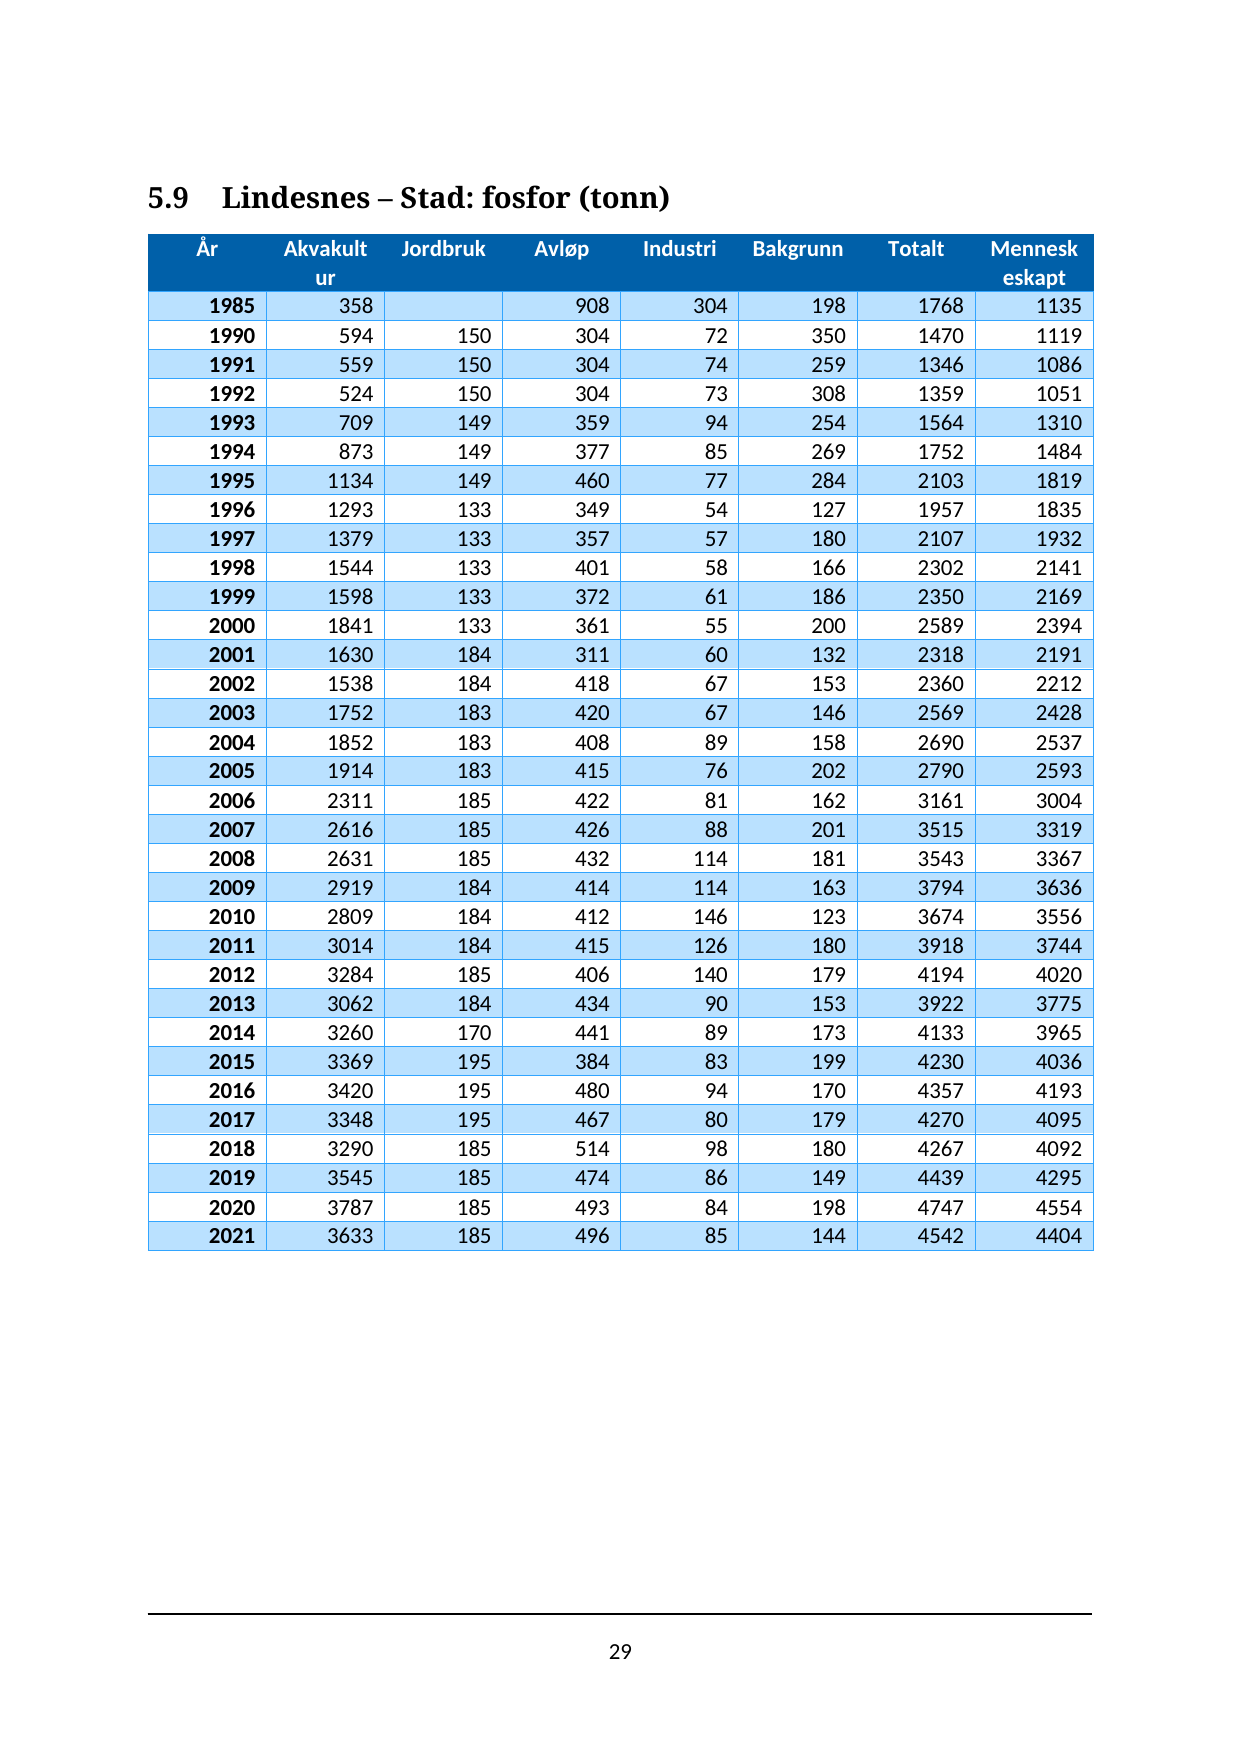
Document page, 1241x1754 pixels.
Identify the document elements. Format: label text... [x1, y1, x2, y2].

table_cell 1135 [976, 292, 1093, 320]
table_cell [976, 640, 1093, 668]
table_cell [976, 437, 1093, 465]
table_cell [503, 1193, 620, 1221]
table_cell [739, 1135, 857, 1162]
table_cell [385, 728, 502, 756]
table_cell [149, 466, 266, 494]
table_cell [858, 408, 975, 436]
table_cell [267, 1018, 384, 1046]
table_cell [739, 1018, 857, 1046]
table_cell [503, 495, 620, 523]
table_cell 908 [503, 292, 620, 320]
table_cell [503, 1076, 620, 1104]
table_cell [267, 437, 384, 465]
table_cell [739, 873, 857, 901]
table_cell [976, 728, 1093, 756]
table_header Avløp [503, 235, 620, 291]
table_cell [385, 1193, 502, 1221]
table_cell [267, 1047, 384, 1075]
table_cell 259 [739, 350, 857, 378]
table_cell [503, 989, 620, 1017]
table_cell 74 [621, 350, 738, 378]
table_cell 1086 [976, 350, 1093, 378]
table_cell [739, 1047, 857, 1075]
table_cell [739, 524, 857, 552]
table_cell 1768 [858, 292, 975, 320]
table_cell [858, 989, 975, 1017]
table_cell 1992 [149, 379, 266, 407]
table_cell 150 [385, 379, 502, 407]
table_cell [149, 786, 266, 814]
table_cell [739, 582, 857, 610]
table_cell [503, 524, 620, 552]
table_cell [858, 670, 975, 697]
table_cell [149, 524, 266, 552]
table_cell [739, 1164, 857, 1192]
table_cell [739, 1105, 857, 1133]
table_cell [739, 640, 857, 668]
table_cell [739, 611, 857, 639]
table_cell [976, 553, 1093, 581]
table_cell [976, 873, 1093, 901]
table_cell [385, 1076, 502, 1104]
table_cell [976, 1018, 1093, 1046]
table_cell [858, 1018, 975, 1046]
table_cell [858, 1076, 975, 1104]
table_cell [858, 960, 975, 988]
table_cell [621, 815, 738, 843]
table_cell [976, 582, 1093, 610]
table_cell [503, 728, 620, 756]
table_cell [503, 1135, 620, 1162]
table_header Industri [621, 235, 738, 291]
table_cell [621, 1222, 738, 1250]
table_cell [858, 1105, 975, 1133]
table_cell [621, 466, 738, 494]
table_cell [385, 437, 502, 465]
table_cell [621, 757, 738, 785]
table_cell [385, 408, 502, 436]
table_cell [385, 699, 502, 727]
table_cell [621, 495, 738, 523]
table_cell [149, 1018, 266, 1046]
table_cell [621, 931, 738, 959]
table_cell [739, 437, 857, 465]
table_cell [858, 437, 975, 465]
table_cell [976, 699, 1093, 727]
table_cell 358 [267, 292, 384, 320]
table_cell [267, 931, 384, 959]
table_cell 304 [503, 321, 620, 349]
table_cell 350 [739, 321, 857, 349]
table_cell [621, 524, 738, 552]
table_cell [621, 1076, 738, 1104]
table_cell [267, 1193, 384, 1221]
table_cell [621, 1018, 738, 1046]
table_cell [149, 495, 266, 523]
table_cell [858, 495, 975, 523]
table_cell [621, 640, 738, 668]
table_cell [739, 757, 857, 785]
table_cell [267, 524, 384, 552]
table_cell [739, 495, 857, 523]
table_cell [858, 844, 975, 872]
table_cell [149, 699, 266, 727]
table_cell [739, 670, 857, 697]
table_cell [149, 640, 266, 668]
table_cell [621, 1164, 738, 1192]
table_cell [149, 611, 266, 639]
table_cell 150 [385, 350, 502, 378]
table_cell 524 [267, 379, 384, 407]
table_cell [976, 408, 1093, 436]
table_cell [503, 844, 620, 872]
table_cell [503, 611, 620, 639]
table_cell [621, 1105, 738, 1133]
table_cell 1346 [858, 350, 975, 378]
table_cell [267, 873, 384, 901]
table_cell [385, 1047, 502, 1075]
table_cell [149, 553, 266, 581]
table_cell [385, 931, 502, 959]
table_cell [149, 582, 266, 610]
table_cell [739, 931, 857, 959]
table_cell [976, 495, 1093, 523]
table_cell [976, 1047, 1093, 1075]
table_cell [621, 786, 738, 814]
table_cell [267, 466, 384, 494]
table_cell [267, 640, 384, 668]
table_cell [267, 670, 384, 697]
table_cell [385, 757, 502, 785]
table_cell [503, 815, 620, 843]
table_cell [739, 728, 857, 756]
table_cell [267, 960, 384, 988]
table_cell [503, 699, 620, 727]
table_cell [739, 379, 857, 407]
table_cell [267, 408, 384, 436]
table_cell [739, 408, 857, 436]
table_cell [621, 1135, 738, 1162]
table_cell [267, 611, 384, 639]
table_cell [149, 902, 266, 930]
table_cell 1470 [858, 321, 975, 349]
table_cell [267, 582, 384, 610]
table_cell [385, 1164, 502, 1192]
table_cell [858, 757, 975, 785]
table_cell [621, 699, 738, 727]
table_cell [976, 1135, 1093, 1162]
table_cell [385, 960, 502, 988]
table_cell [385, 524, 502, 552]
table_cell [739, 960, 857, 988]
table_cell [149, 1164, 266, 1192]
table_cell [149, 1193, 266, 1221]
table_cell 72 [621, 321, 738, 349]
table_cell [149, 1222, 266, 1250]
table_cell 559 [267, 350, 384, 378]
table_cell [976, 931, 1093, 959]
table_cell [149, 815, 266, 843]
table_header Jordbruk [385, 235, 502, 291]
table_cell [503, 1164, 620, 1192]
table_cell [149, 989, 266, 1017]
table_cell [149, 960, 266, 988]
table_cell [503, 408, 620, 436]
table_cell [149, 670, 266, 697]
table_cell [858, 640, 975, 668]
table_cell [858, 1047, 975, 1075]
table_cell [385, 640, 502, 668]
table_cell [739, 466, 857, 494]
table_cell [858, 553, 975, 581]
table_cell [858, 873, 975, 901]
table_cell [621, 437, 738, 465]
table_cell 594 [267, 321, 384, 349]
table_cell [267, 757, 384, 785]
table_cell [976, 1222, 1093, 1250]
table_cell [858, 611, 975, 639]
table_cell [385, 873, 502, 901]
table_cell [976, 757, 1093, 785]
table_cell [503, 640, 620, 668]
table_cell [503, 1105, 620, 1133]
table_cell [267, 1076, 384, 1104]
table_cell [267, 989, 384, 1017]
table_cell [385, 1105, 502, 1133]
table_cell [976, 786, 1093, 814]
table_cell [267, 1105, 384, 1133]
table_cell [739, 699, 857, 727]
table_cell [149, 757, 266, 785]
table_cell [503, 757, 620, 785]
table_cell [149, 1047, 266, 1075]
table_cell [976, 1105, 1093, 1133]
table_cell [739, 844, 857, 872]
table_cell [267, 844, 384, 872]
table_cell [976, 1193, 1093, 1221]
table_cell 150 [385, 321, 502, 349]
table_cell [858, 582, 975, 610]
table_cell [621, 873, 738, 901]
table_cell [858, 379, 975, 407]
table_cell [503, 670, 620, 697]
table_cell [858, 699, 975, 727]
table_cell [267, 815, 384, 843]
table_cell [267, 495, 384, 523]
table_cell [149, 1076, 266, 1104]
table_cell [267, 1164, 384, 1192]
table_cell 1990 [149, 321, 266, 349]
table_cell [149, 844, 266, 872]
table_cell 1985 [149, 292, 266, 320]
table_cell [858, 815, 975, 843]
table_cell 1991 [149, 350, 266, 378]
table_header Bakgrunn [739, 235, 857, 291]
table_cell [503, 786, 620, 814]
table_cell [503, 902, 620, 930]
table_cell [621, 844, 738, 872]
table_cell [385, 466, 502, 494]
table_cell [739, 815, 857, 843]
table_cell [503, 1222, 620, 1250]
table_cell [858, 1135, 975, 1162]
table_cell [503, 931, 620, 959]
table_header Menneskeskapt [976, 235, 1093, 291]
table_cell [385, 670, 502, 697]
table_cell 304 [621, 292, 738, 320]
table_cell 304 [503, 379, 620, 407]
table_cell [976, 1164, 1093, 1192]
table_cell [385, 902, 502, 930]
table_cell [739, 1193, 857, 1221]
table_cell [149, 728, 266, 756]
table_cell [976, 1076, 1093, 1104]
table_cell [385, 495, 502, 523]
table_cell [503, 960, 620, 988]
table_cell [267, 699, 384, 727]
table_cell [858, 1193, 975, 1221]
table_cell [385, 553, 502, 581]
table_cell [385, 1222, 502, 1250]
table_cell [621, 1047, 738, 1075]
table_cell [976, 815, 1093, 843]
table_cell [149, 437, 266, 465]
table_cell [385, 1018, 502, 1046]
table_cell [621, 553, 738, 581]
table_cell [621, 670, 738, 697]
table_cell 198 [739, 292, 857, 320]
table_cell 1119 [976, 321, 1093, 349]
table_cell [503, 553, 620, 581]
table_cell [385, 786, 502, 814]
subtitle Lindesnes – Stad: fosfor (tonn) [148, 177, 1092, 217]
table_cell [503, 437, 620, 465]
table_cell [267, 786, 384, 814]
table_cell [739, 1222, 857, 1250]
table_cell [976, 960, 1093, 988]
table_header Totalt [858, 235, 975, 291]
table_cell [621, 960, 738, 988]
table_cell [385, 292, 502, 320]
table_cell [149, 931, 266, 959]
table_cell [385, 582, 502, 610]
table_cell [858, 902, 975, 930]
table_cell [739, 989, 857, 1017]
table_header År [149, 235, 266, 291]
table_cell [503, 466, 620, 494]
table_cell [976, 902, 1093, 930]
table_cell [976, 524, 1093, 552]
table_cell 304 [503, 350, 620, 378]
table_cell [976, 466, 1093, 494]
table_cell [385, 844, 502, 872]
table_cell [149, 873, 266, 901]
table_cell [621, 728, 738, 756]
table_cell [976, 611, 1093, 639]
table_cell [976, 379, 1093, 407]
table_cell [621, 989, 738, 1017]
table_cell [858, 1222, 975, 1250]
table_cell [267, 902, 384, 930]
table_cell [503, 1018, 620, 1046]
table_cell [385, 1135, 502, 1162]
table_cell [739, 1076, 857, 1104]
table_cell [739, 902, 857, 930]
table_header Akvakultur [267, 235, 384, 291]
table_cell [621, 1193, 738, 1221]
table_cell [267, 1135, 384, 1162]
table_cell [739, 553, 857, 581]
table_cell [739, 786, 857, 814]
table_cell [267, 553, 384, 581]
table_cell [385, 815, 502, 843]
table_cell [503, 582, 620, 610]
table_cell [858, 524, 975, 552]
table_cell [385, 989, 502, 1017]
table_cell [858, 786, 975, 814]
table_cell 73 [621, 379, 738, 407]
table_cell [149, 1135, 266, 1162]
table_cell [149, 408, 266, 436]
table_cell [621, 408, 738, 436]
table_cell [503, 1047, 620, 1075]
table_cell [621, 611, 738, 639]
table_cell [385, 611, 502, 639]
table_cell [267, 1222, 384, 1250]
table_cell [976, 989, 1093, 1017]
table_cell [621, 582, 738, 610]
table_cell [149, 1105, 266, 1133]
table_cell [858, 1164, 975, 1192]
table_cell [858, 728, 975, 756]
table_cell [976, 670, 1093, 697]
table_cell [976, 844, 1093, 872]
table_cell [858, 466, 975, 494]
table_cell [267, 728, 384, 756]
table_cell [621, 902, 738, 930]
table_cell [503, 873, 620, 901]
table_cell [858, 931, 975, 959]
